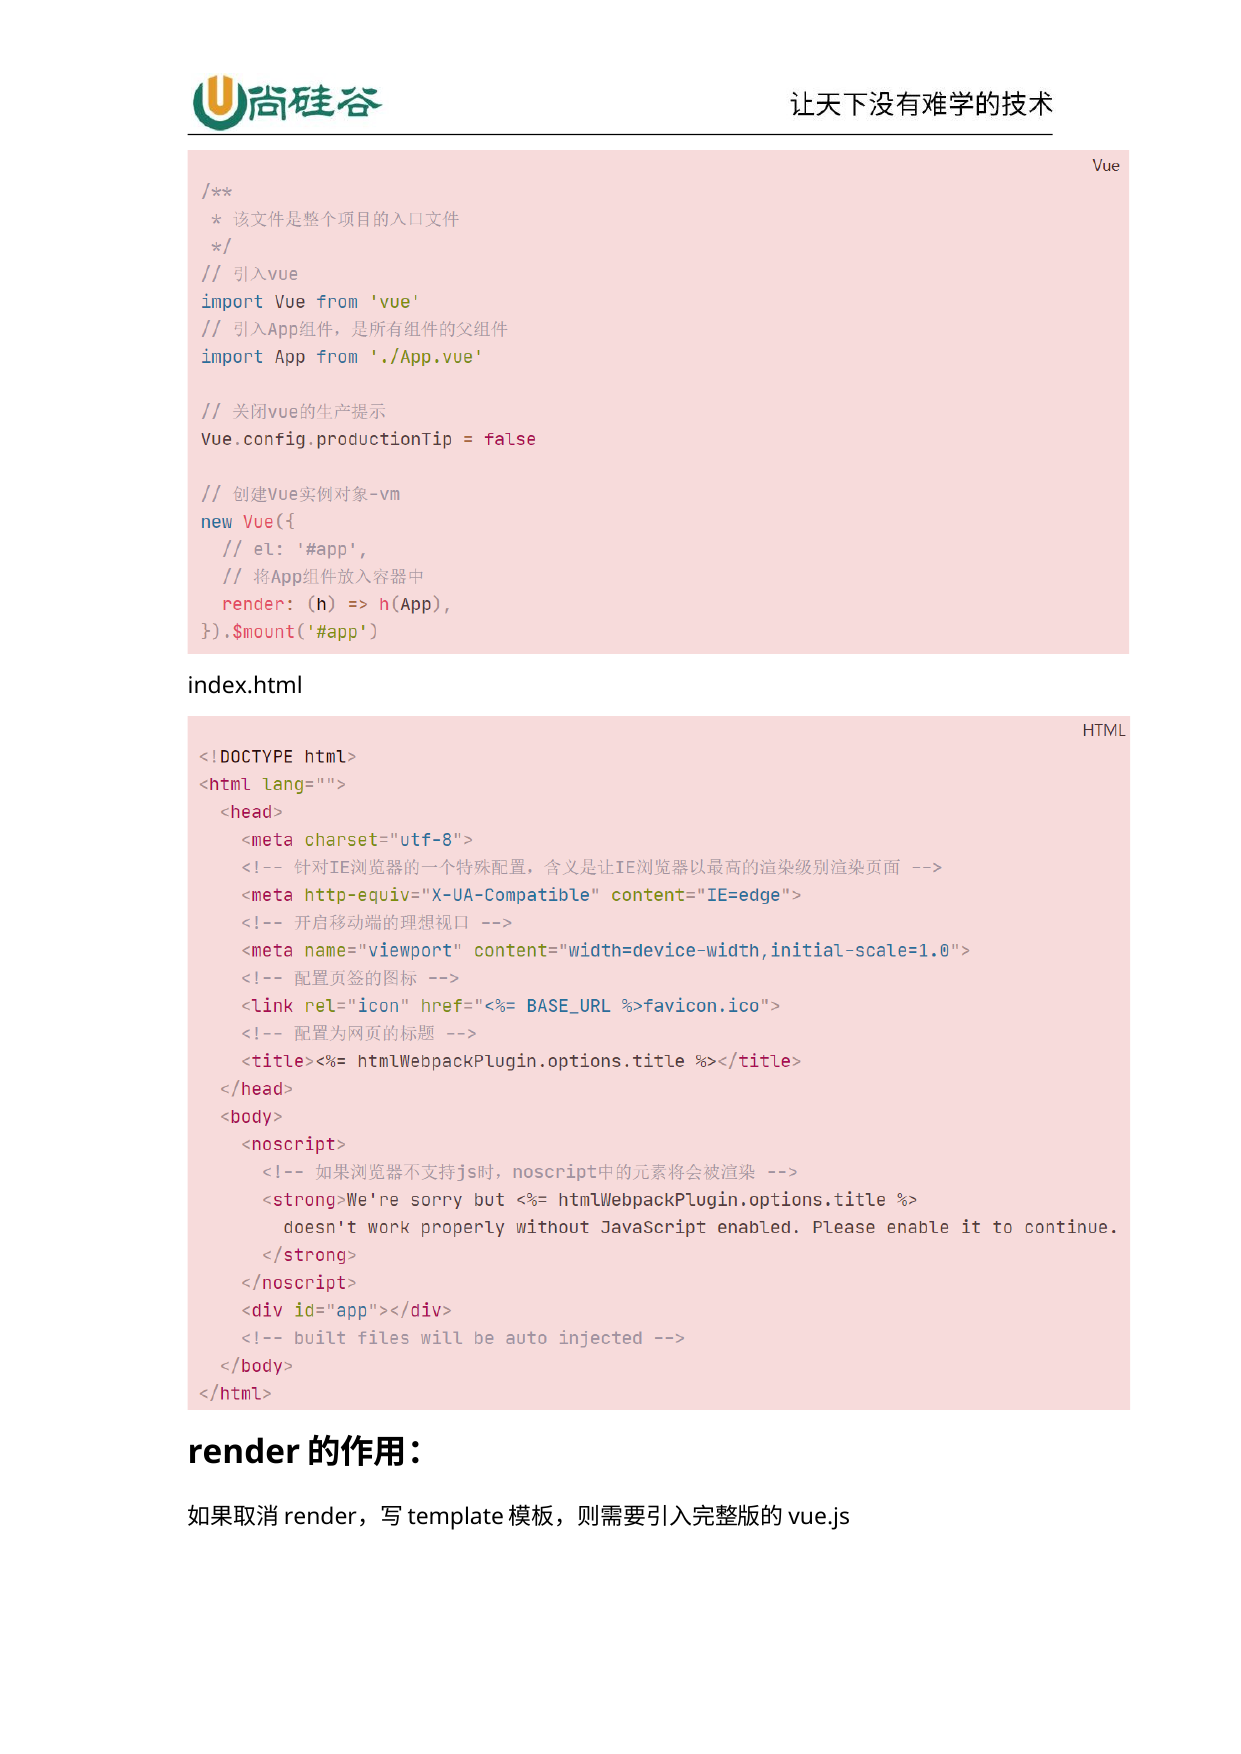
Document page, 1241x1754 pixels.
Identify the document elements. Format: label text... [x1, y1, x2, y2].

text 如果取消render，写template模板，则需要引入完整版的vue.js [187, 1498, 1107, 1531]
picture [187, 150, 1130, 654]
picture [187, 716, 1130, 1410]
text index.html [187, 669, 1107, 701]
text render的作用： [187, 1425, 1107, 1474]
picture [190, 73, 1056, 132]
